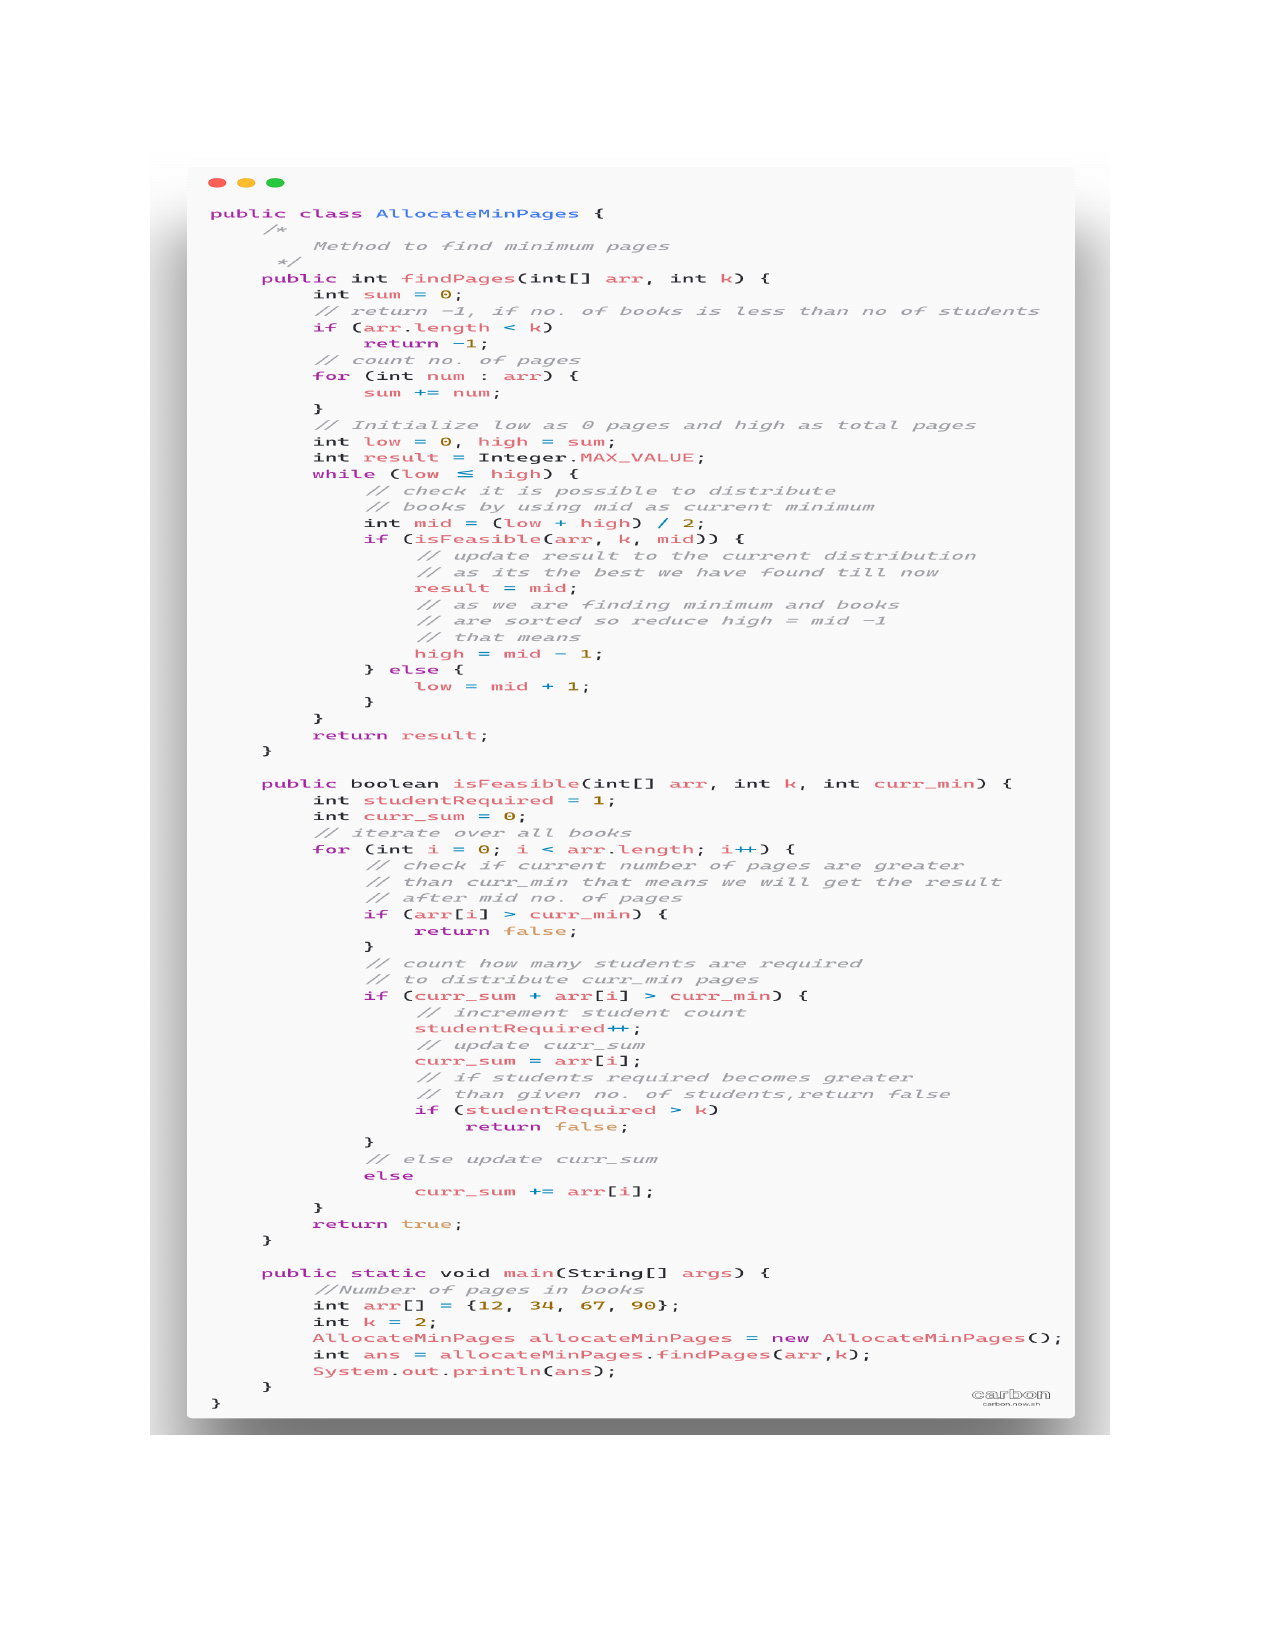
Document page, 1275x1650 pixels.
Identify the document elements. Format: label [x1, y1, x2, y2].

picture [150, 150, 1110, 1435]
